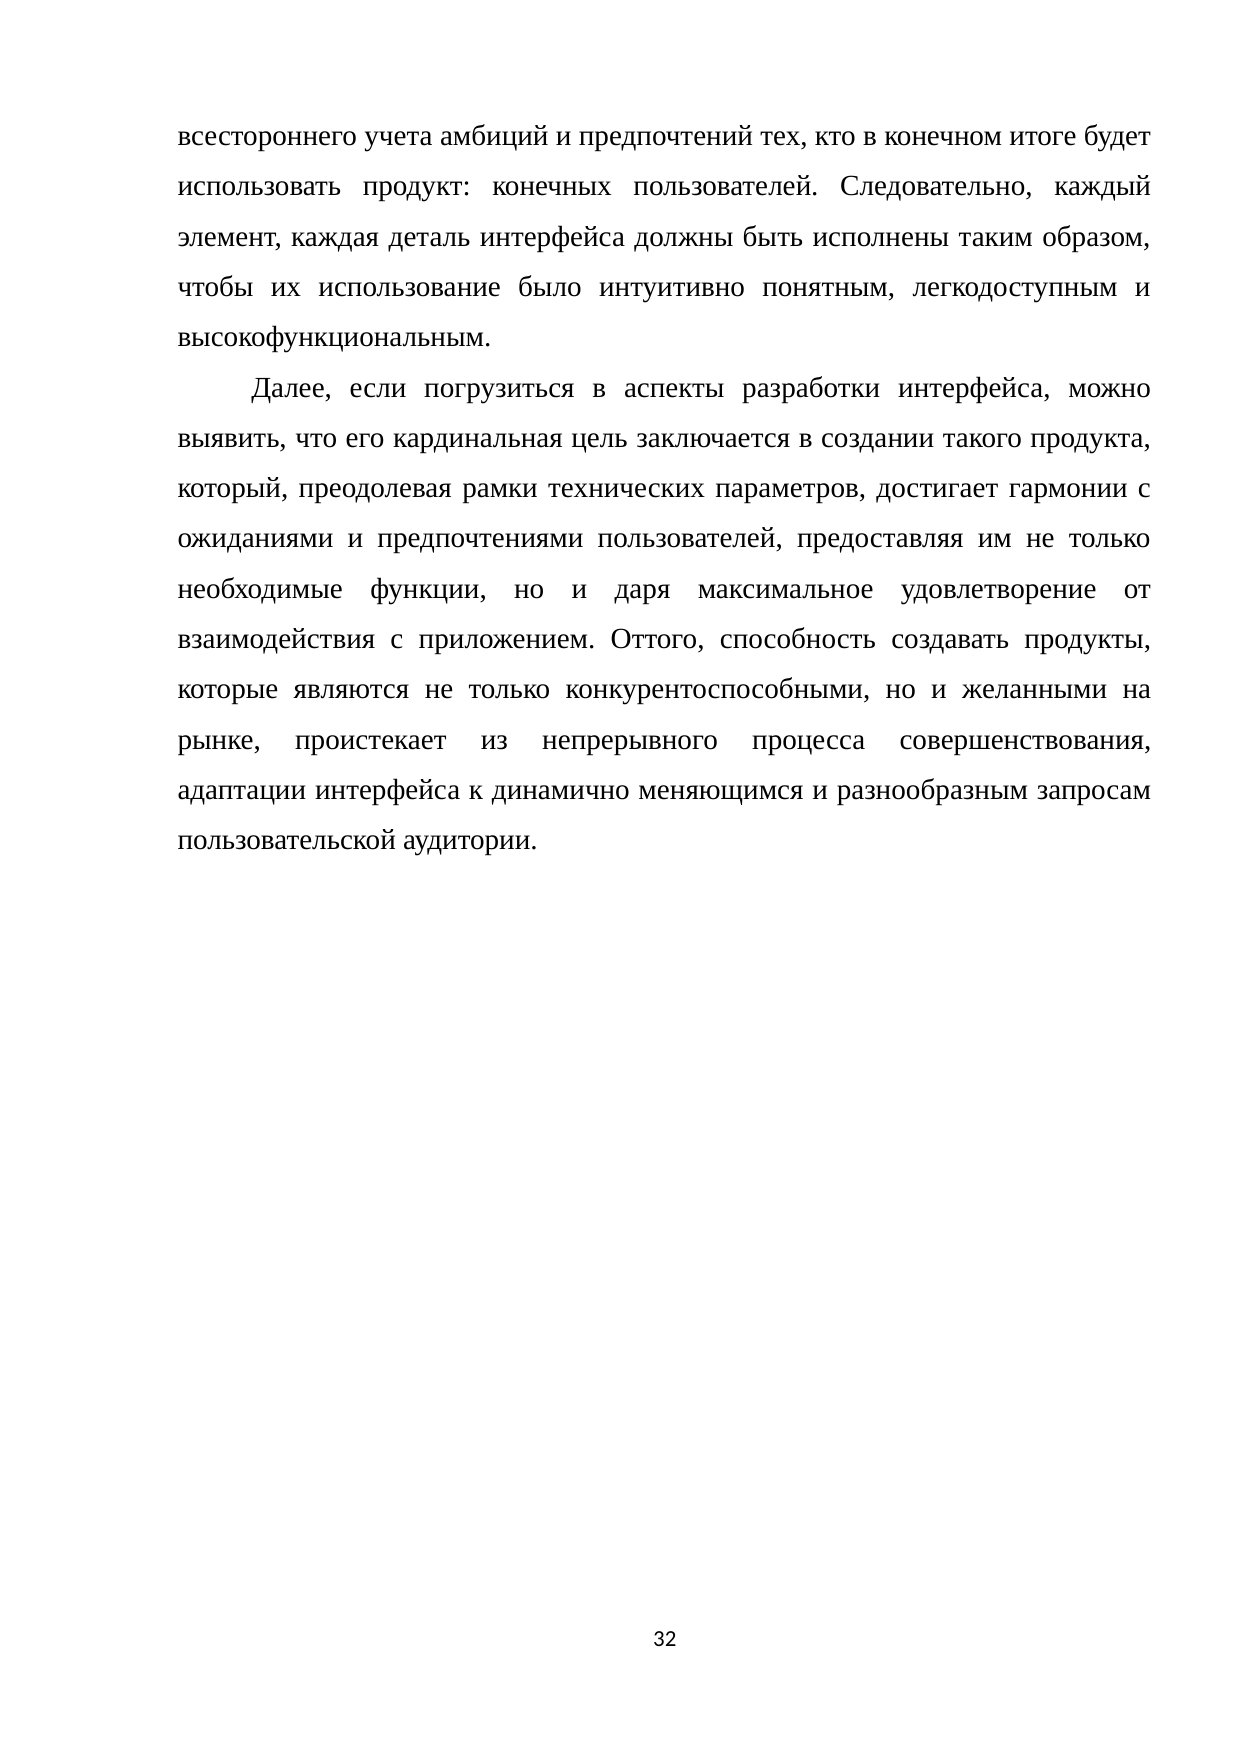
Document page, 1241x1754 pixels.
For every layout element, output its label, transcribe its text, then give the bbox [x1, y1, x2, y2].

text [177, 118, 1152, 353]
text Далее, если погрузиться в аспекты разработки интерфейса, можно выявить, что его кардинальная цель заключается в создании такого продукта, который, преодолевая рамки технических параметров, достигает гармонии с ожиданиями и предпочтениями пользователей, предоставляя им не только необходимые функции, но и даря максимальное удовлетворение от взаимодействия с приложением. Оттого, способность создавать продукты, которые являются не только конкурентоспособными, но и желанными на рынке, проистекает из непрерывного процесса совершенствования, адаптации интерфейса к динамично меняющимся и разнообразным запросам пользовательской аудитории. [177, 370, 1152, 856]
